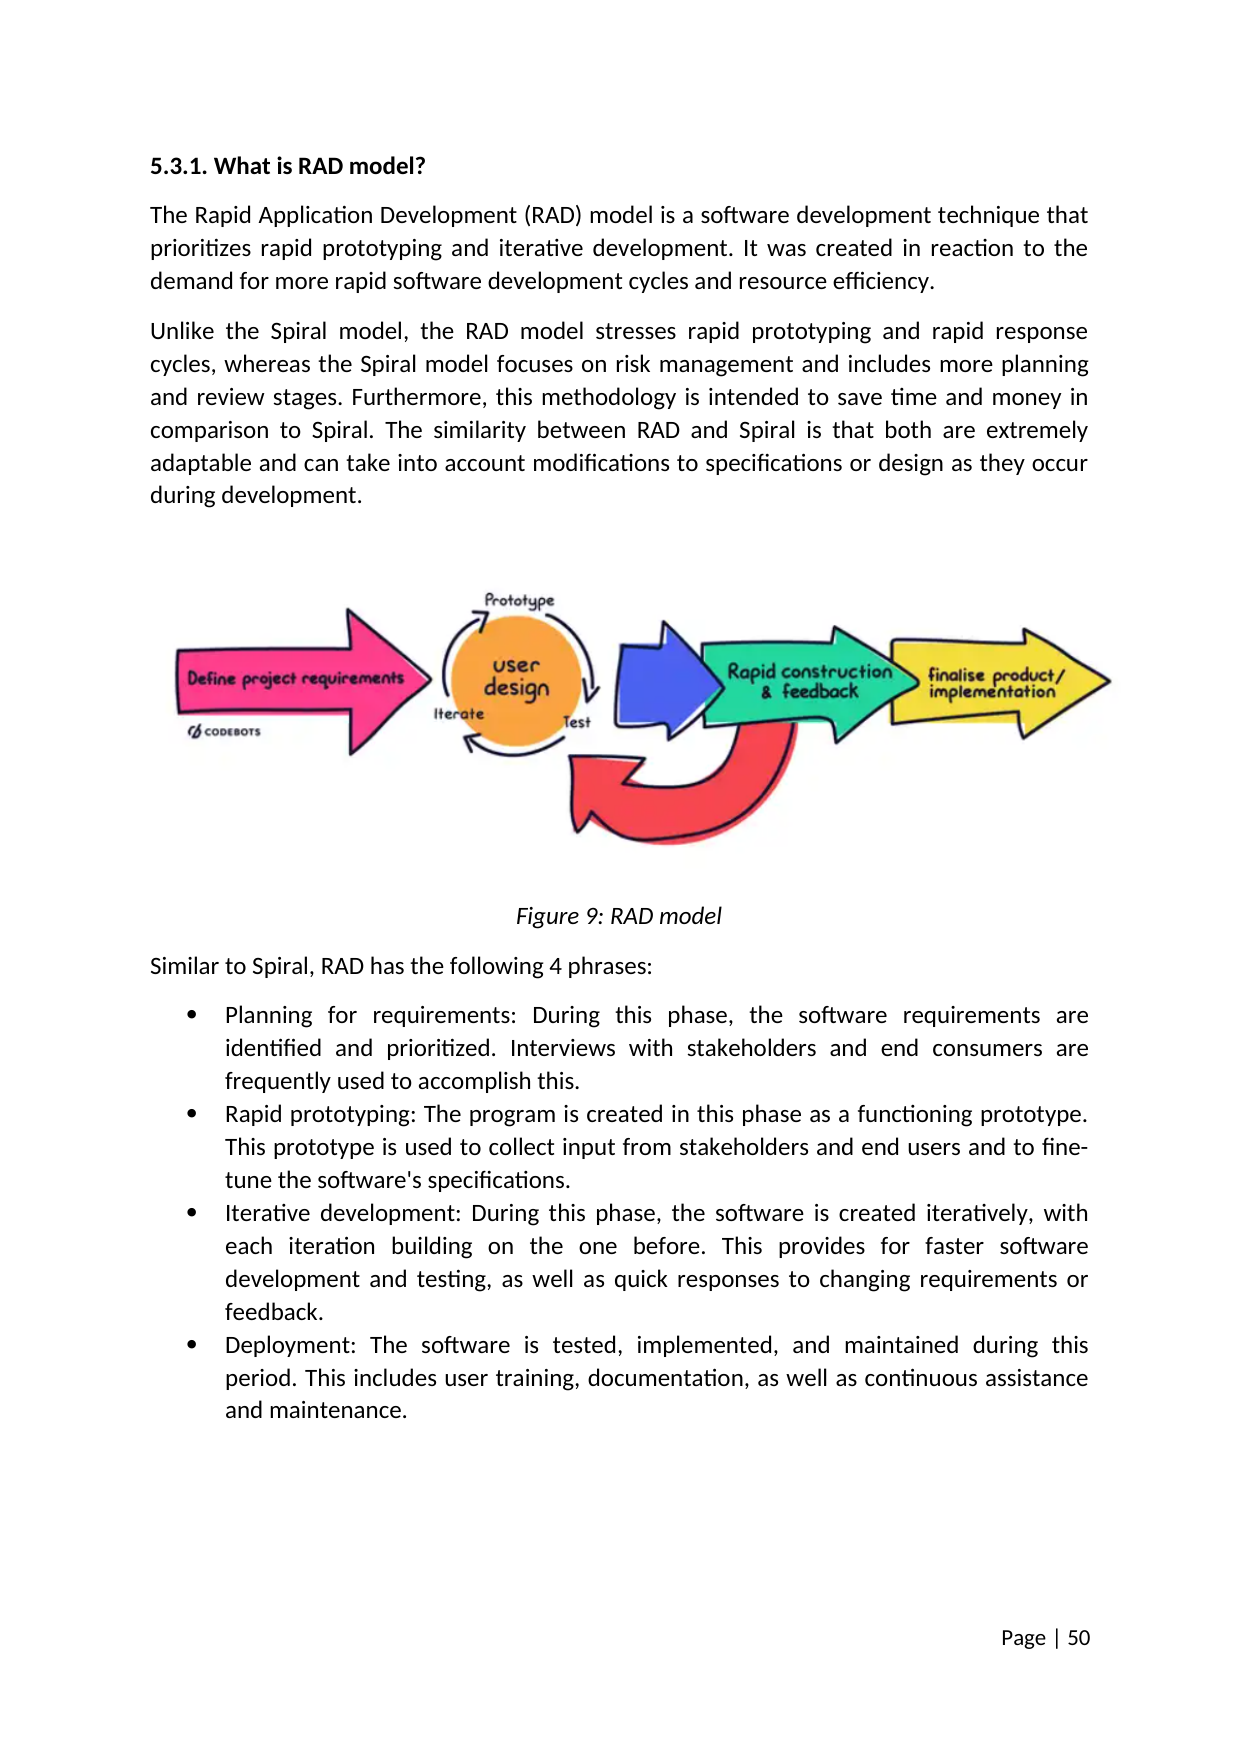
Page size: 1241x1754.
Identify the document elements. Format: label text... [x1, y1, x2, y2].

text Figure 9: RAD model [150, 901, 1090, 931]
list Deployment: The software is tested, implemented, and maintained during this period. This includes user training, documentation, as well as continuous assistance and maintenance. [187, 1329, 1090, 1425]
picture [150, 529, 1125, 882]
list Rapid prototyping: The program is created in this phase as a functioning prototype. This prototype is used to collect input from stakeholders and end users and to fine-tune the software's specifications. [187, 1098, 1090, 1195]
list Planning for requirements: During this phase, the software requirements are identified and prioritized. Interviews with stakeholders and end consumers are frequently used to accomplish this. [187, 1000, 1090, 1096]
text The Rapid Application Development (RAD) model is a software development technique that prioritizes rapid prototyping and iterative development. It was created in reaction to the demand for more rapid software development cycles and resource efficiency. [150, 199, 1090, 296]
text Unlike the Spiral model, the RAD model stresses rapid prototyping and rapid response cycles, whereas the Spiral model focuses on risk management and includes more planning and review stages. Furthermore, this methodology is intended to save time and money in comparison to Spiral. The similarity between RAD and Spiral is that both are extremely adaptable and can take into account modifications to specifications or design as they occur during development. [150, 315, 1090, 510]
text 5.3.1. What is RAD model? [150, 150, 1090, 181]
list Iterative development: During this phase, the software is created iteratively, with each iteration building on the one before. This provides for faster software development and testing, as well as quick responses to changing requirements or feedback. [187, 1197, 1090, 1326]
text Similar to Spiral, RAD has the following 4 phrases: [150, 950, 1090, 981]
